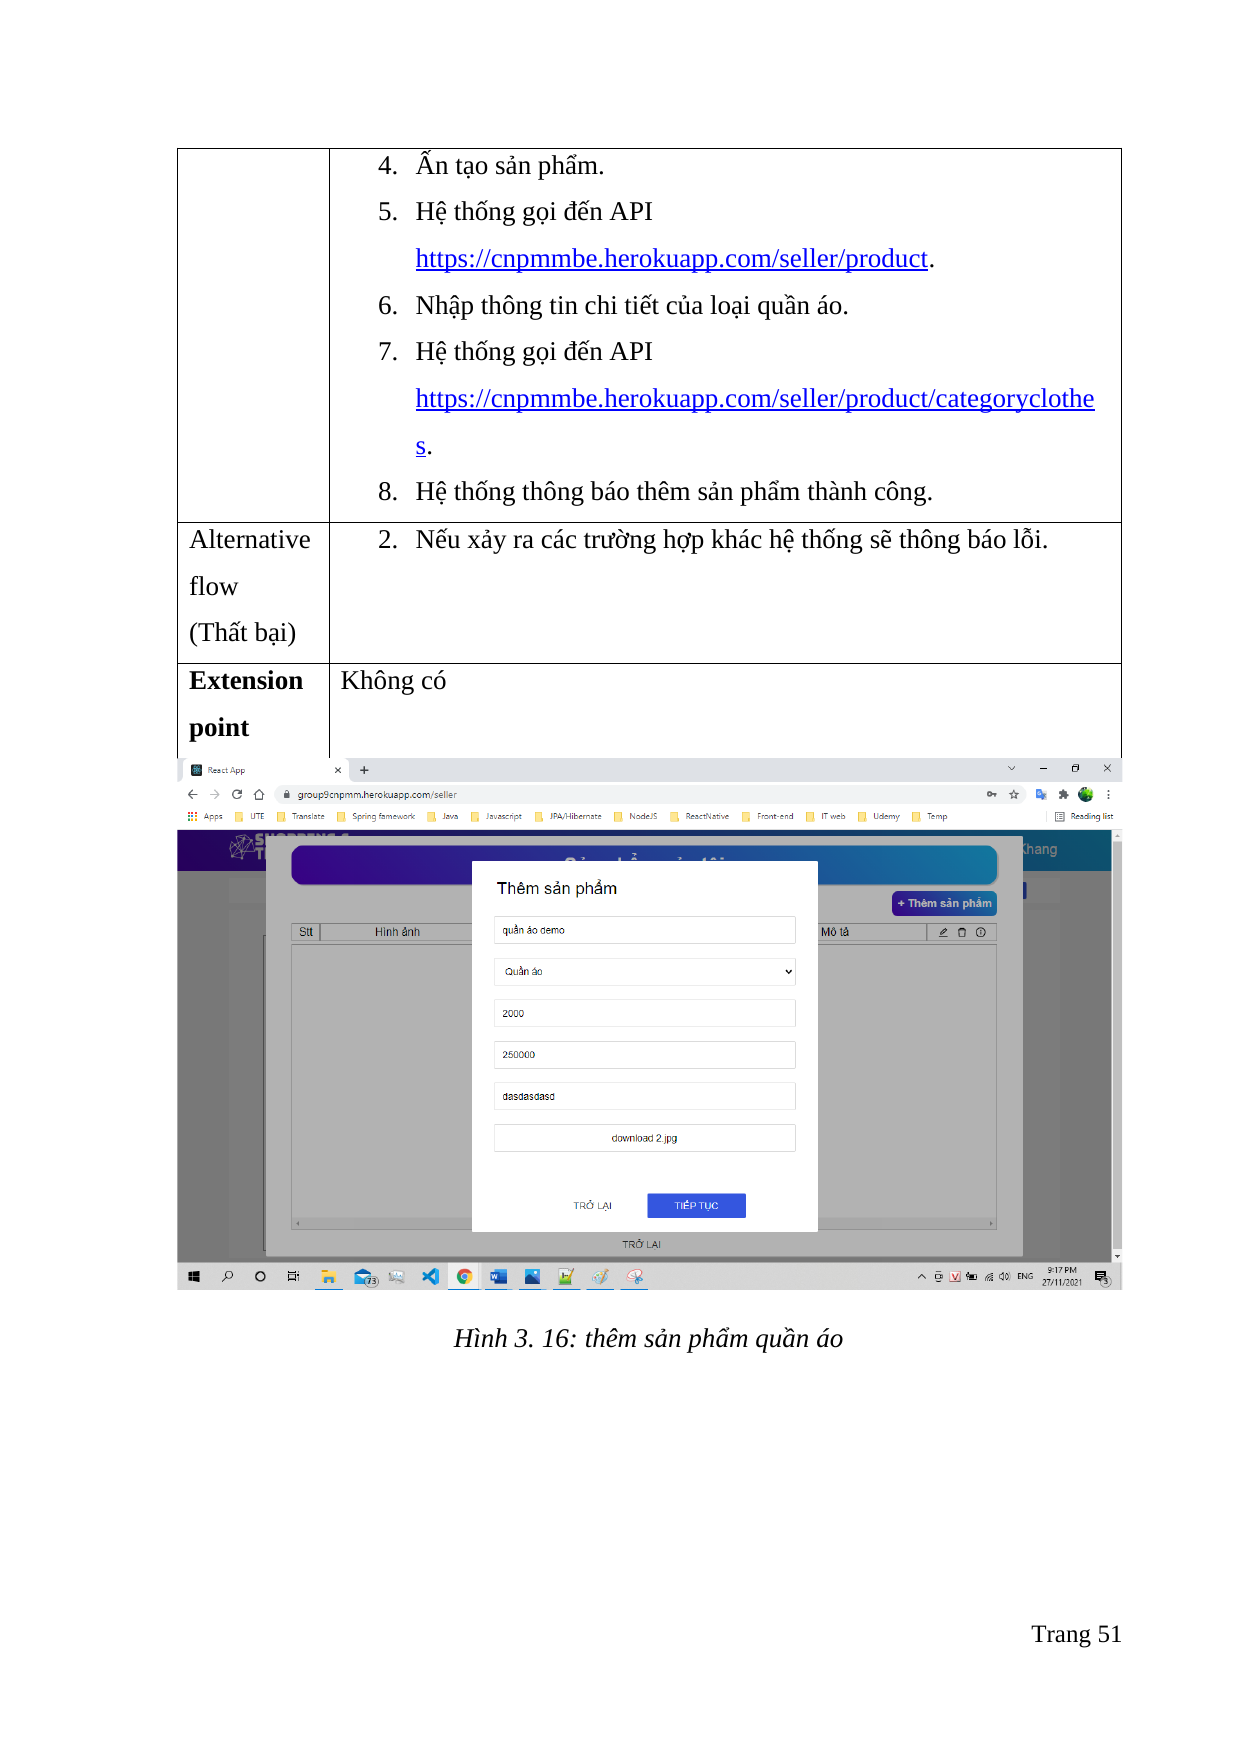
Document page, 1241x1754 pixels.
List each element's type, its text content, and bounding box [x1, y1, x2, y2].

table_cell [330, 149, 1121, 522]
table_cell Không có [330, 664, 1121, 757]
picture [177, 758, 1123, 1290]
text Hình 3. 16: thêm sản phẩm quần áo [177, 1322, 1122, 1353]
table_cell Extension point [178, 664, 329, 757]
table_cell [178, 149, 329, 522]
table_cell Alternative flow (Thất bại) [178, 523, 329, 663]
table_cell Nếu xảy ra các trường hợp khác hệ thống sẽ thông báo lỗi. [330, 523, 1121, 663]
